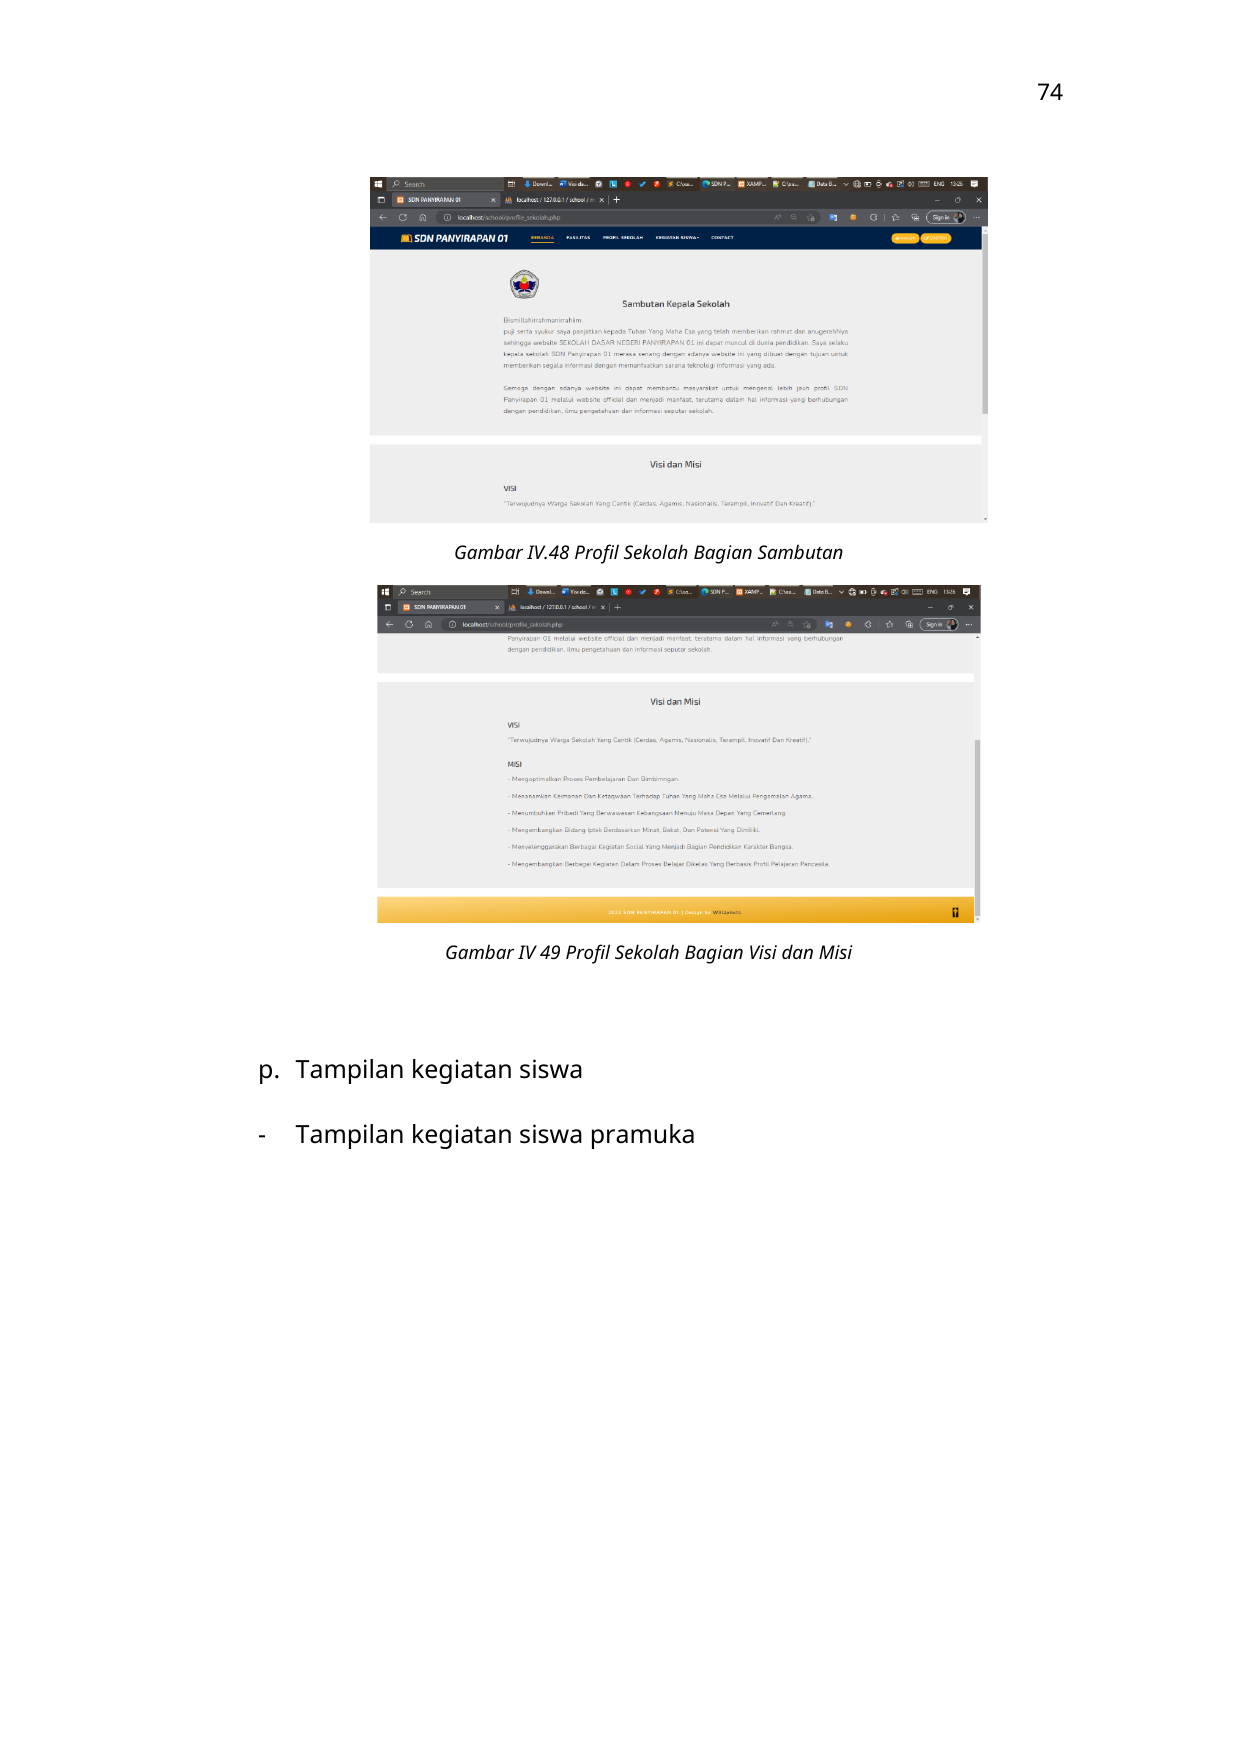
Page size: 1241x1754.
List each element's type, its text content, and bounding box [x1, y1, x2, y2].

picture [370, 177, 988, 523]
text Gambar IV.48 Profil Sekolah Bagian Sambutan [236, 539, 1063, 565]
picture [377, 585, 981, 923]
text Gambar IV 49 Profil Sekolah Bagian Visi dan Misi [236, 939, 1063, 965]
list Tampilan kegiatan siswa pramuka [258, 1117, 1063, 1151]
list Tampilan kegiatan siswa [258, 1051, 1063, 1086]
